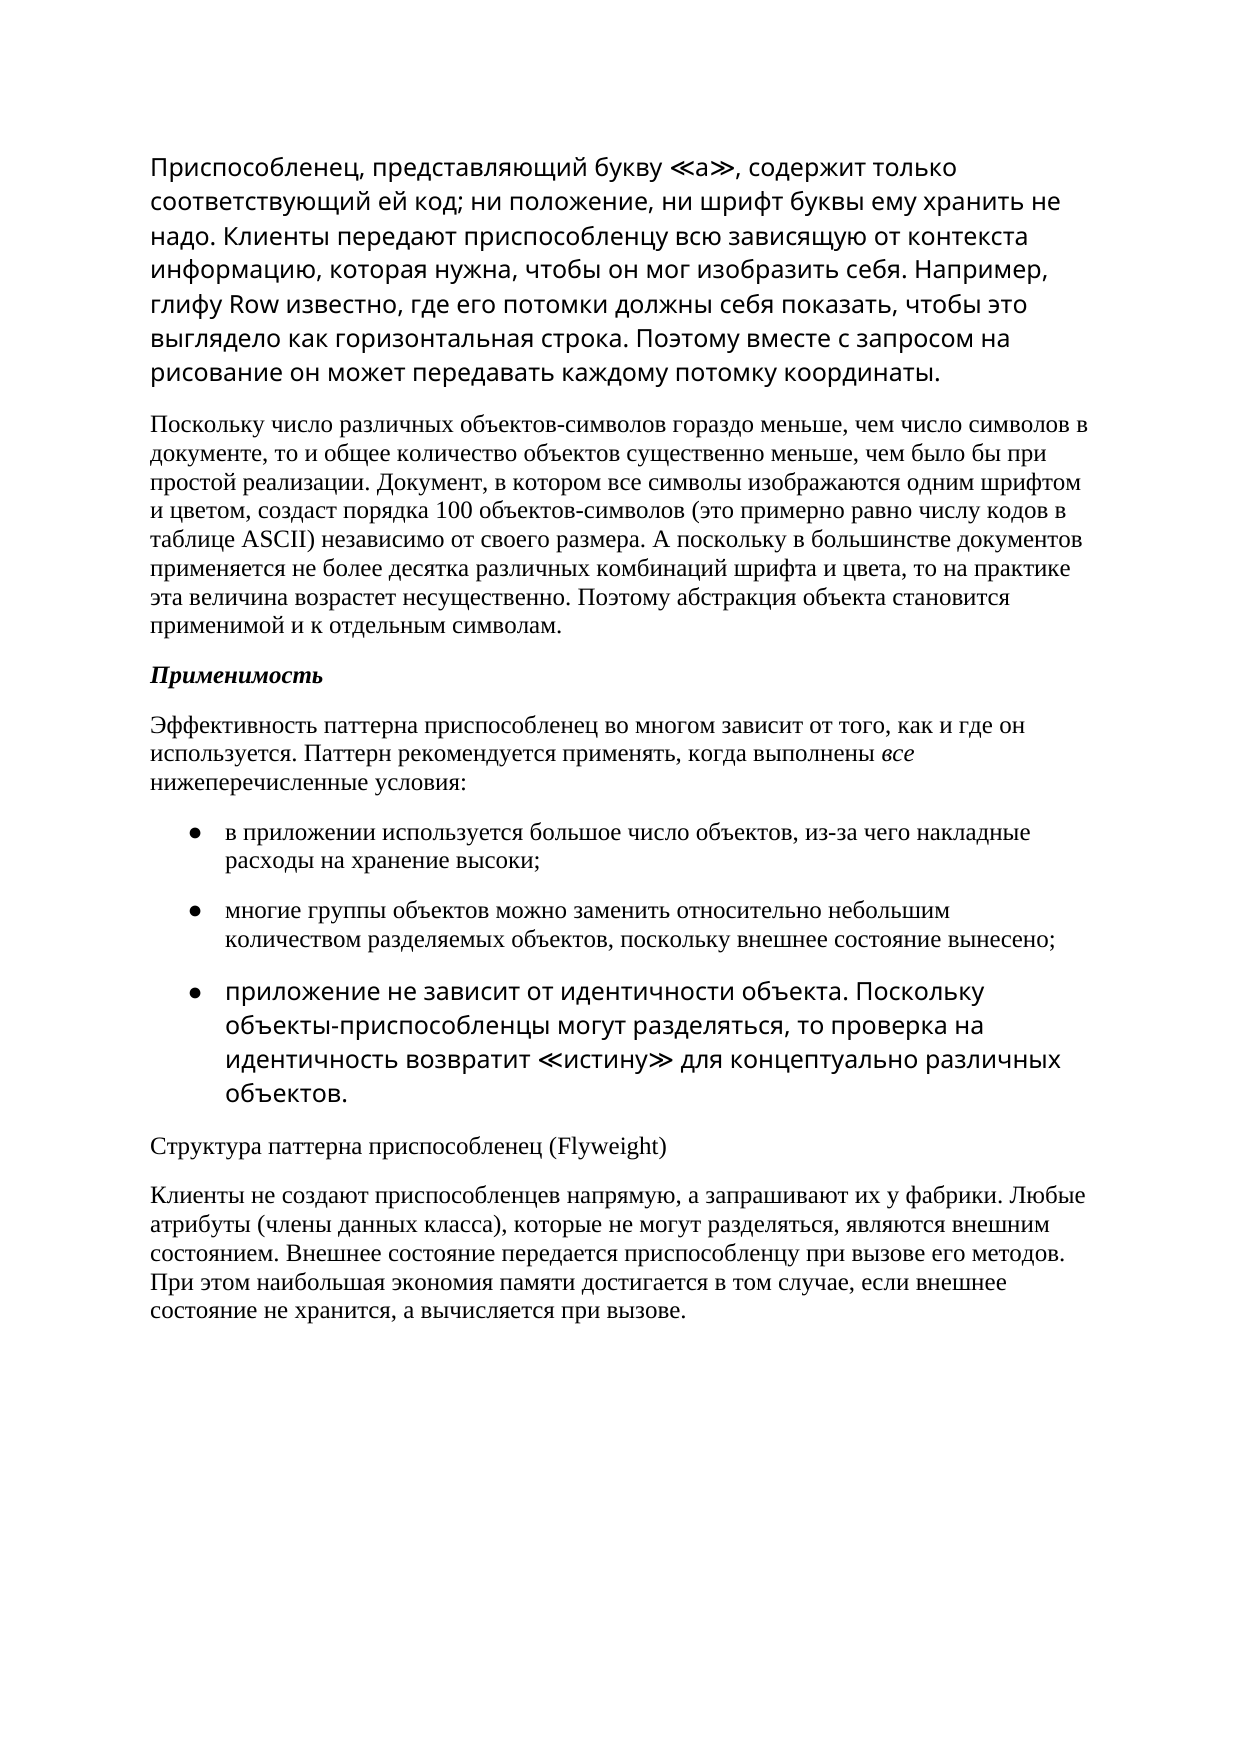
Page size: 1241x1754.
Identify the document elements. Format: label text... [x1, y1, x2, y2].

text Структура паттерна приспособленец (Flyweight) [150, 1131, 1153, 1159]
list приложение не зависит от идентичности объекта. Поскольку объекты-приспособленцы могут разделяться, то проверка на идентичность возвратит ≪истину≫ для концептуально различных объектов. [187, 974, 1090, 1110]
list многие группы объектов можно заменить относительно небольшим количеством разделяемых объектов, поскольку внешнее состояние вынесено; [187, 895, 1090, 953]
text Клиенты не создают приспособленцев напрямую, а запрашивают их у фабрики. Любые атрибуты (члены данных класса), которые не могут разделяться, являются внешним состоянием. Внешнее состояние передается приспособленцу при вызове его методов. При этом наибольшая экономия памяти достигается в том случае, если внешнее состояние не хранится, а вычисляется при вызове. [150, 1180, 1153, 1324]
text Поскольку число различных объектов-символов гораздо меньше, чем число символов в документе, то и общее количество объектов существенно меньше, чем было бы при простой реализации. Документ, в котором все символы изображаются одним шрифтом и цветом, создаст порядка 100 объектов-символов (это примерно равно числу кодов в таблице ASCII) независимо от своего размера. А поскольку в большинстве документов применяется не более десятка различных комбинаций шрифта и цвета, то на практике эта величина возрастет несущественно. Поэтому абстракция объекта становится применимой и к отдельным символам. [150, 409, 1153, 639]
text Применимость [150, 660, 1153, 689]
list в приложении используется большое число объектов, из-за чего накладные расходы на хранение высоки; [187, 817, 1090, 874]
text Приспособленец, представляющий букву ≪а≫, содержит только соответствующий ей код; ни положение, ни шрифт буквы ему хранить не надо. Клиенты передают приспособленцу всю зависящую от контекста информацию, которая нужна, чтобы он мог изобразить себя. Например, глифу Row известно, где его потомки должны себя показать, чтобы это выглядело как горизонтальная строка. Поэтому вместе с запросом на рисование он может передавать каждому потомку координаты. [150, 150, 1090, 388]
text Эффективность паттерна приспособленец во многом зависит от того, как и где он используется. Паттерн рекомендуется применять, когда выполнены все нижеперечисленные условия: [150, 710, 1153, 796]
